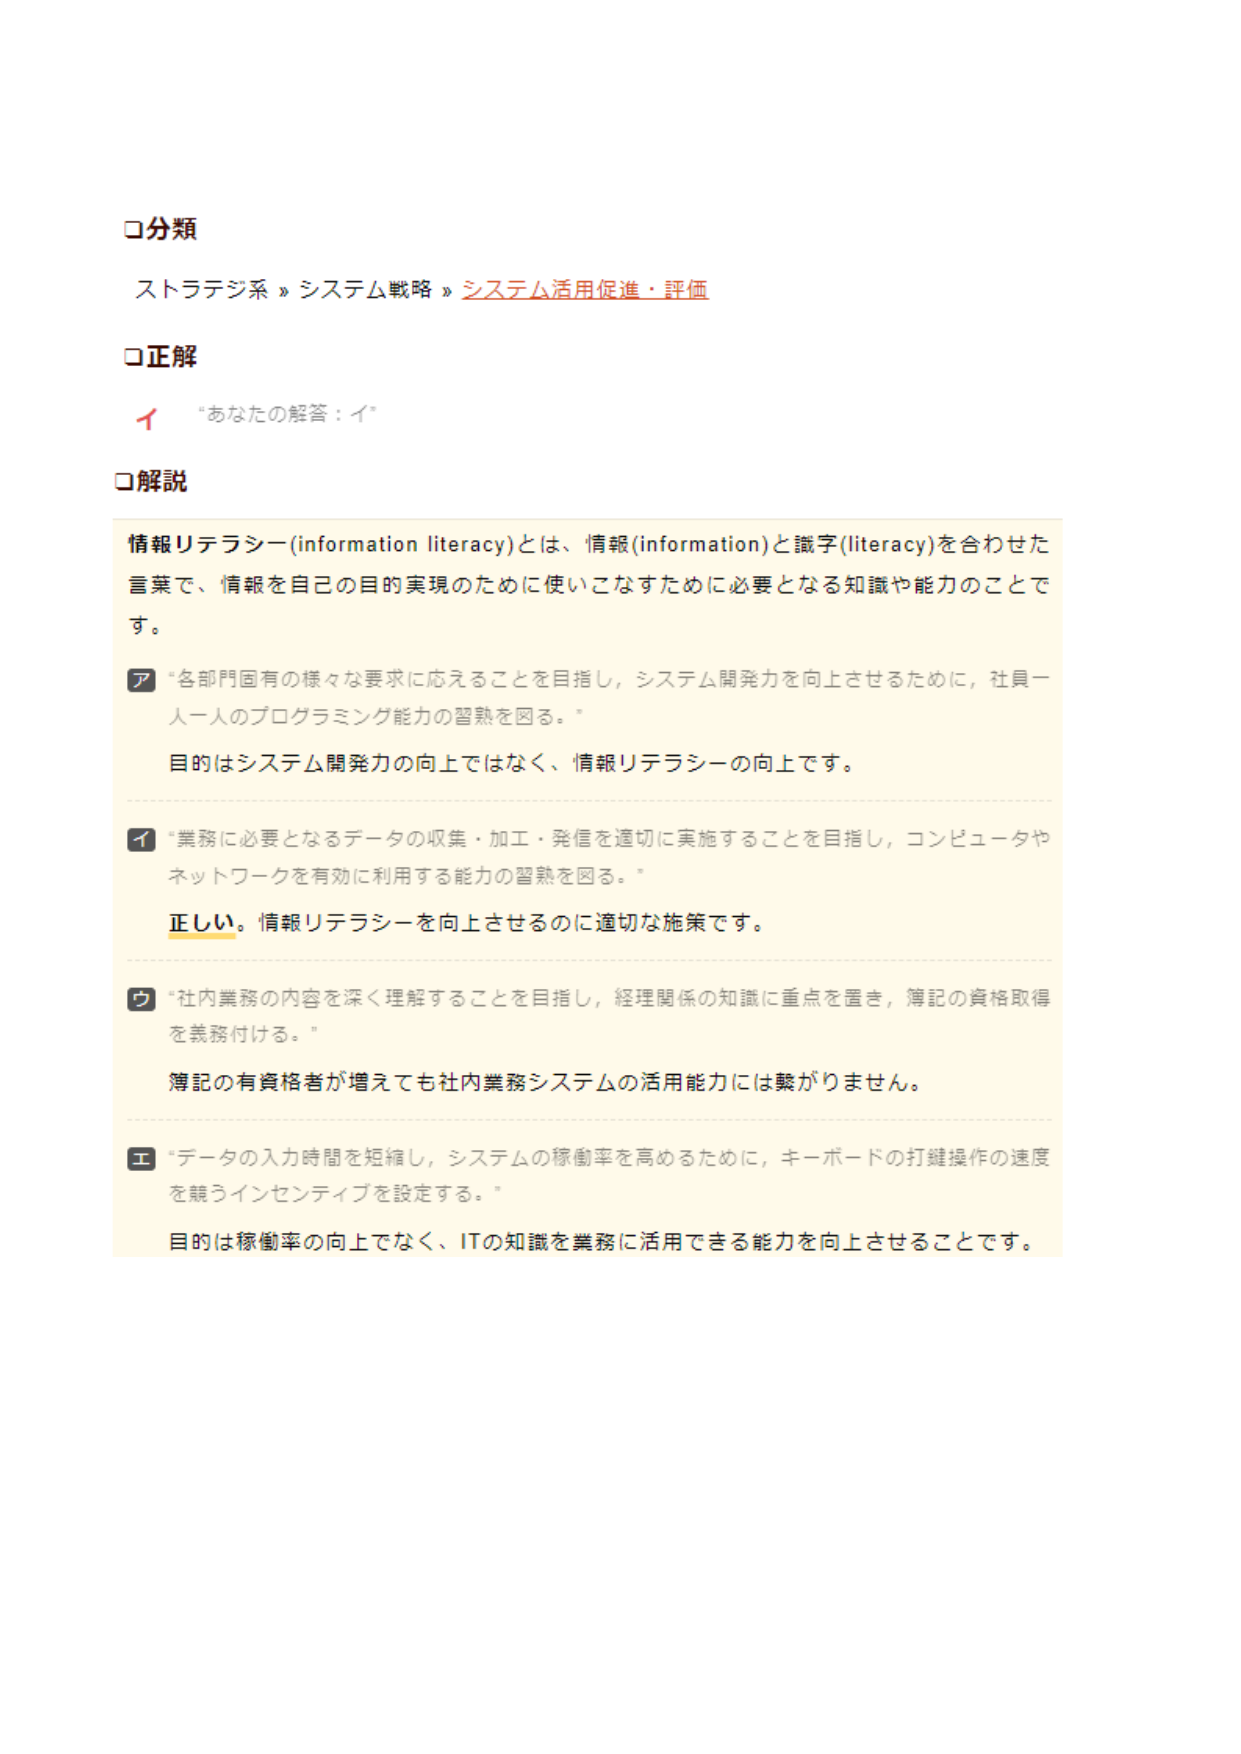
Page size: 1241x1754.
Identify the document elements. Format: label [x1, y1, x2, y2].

picture [112, 464, 1063, 1257]
picture [112, 202, 937, 443]
